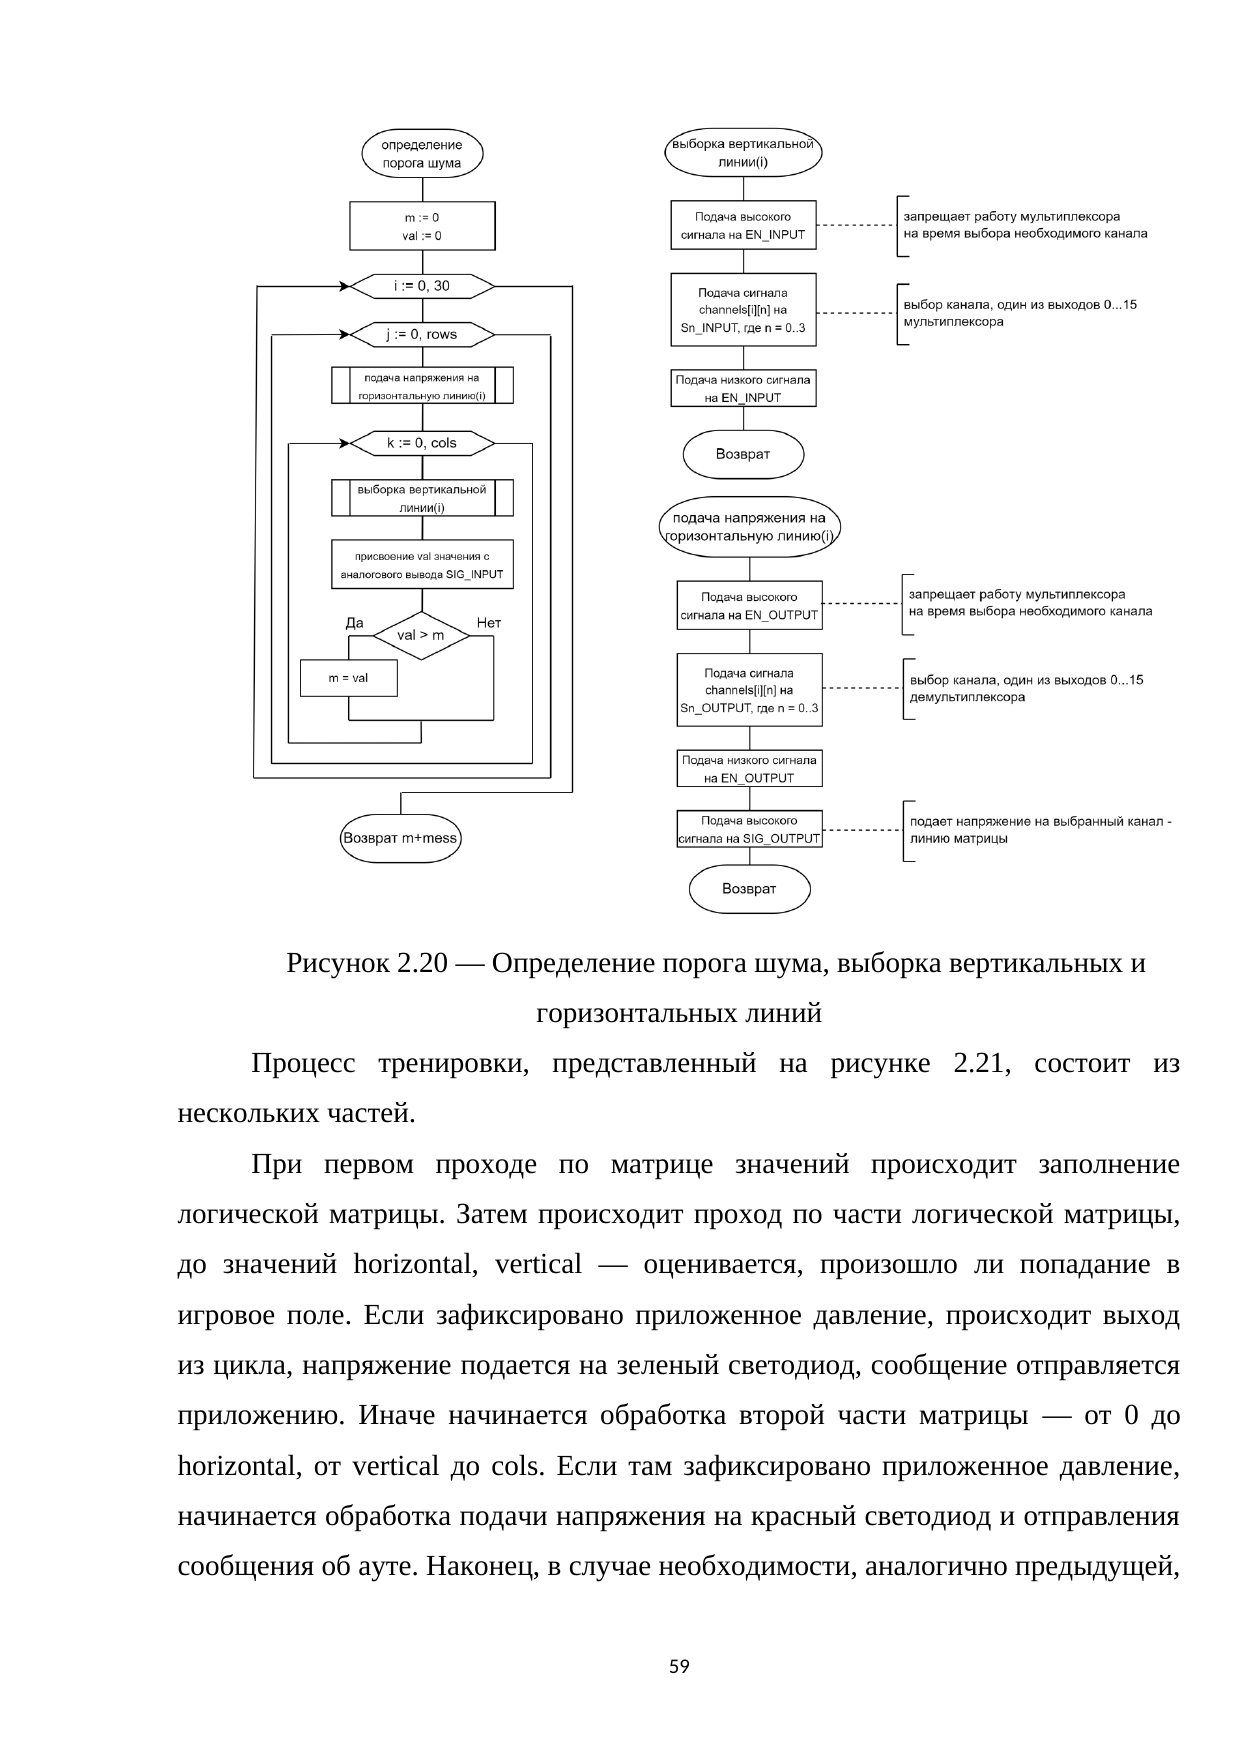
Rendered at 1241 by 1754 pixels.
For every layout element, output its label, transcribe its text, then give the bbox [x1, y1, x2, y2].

picture [251, 118, 1195, 932]
text Процесс тренировки, представленный на рисунке 2.21, состоит из нескольких частей. [177, 1045, 1181, 1129]
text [177, 1146, 1181, 1582]
text Рисунок 2.20 — Определение порога шума, выборка вертикальных и горизонтальных линий [177, 945, 1181, 1028]
